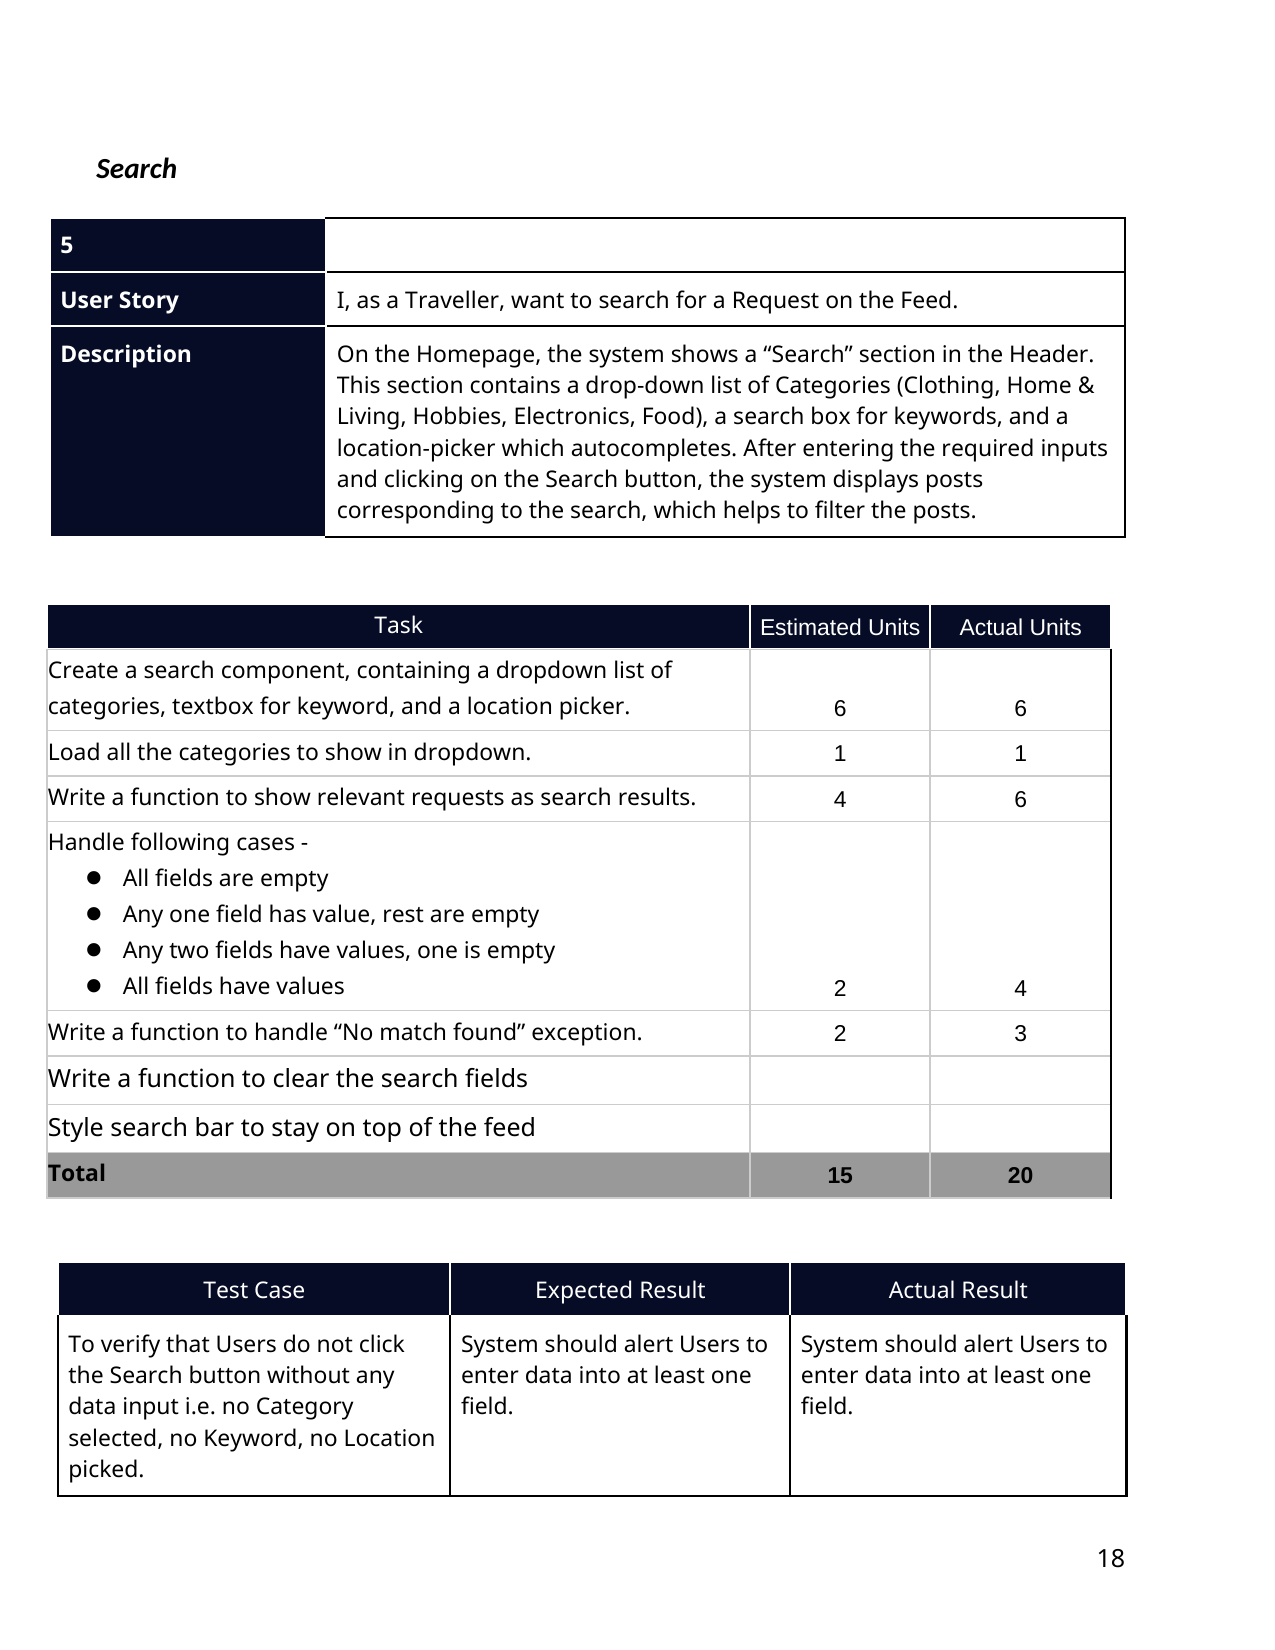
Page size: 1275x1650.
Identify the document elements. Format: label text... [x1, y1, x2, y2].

table_cell 4 [751, 777, 929, 821]
table_header 5 [51, 219, 325, 271]
table_cell Write a function to clear the search fields [48, 1057, 749, 1103]
table_cell 1 [931, 731, 1110, 775]
table_cell Style search bar to stay on top of the feed [48, 1105, 749, 1152]
table_cell 15 [751, 1153, 929, 1197]
table_cell Write a function to show relevant requests as search results. [48, 777, 749, 821]
table_cell [751, 1057, 929, 1103]
table_header [327, 219, 1124, 271]
table_cell Write a function to handle “No match found” exception. [48, 1011, 749, 1055]
table_cell User Story [51, 273, 325, 325]
table_cell 6 [931, 777, 1110, 821]
table_header Estimated Units [751, 605, 929, 648]
table_cell 20 [931, 1153, 1110, 1197]
table_cell 1 [751, 731, 929, 775]
table_cell 2 [751, 822, 929, 1010]
table_cell [931, 1057, 1110, 1103]
table_cell [931, 1105, 1110, 1152]
table_cell System should alert Users to enter data into at least one field. [791, 1318, 1125, 1494]
table_cell 3 [931, 1011, 1110, 1055]
table_cell I, as a Traveller, want to search for a Request on the Feed. [327, 273, 1124, 325]
table_cell On the Homepage, the system shows a “Search” section in the Header. This section contains a drop-down list of Categories (Clothing, Home & Living, Hobbies, Electronics, Food), a search box for keywords, and a location-picker which autocompletes. After entering the required inputs and clicking on the Search button, the system displays posts corresponding to the search, which helps to filter the posts. [327, 327, 1124, 536]
table_header Test Case [59, 1263, 449, 1315]
table_cell [751, 1105, 929, 1152]
table_header Actual Units [931, 605, 1110, 648]
subtitle Search [96, 150, 1125, 186]
table_cell To verify that Users do not click the Search button without any data input i.e. no Category selected, no Keyword, no Location picked. [59, 1318, 449, 1494]
table_cell Create a search component, containing a dropdown list of categories, textbox for keyword, and a location picker. [48, 650, 749, 730]
table_cell Handle following cases - All fields are empty Any one field has value, rest are empty Any two fields have values, one is empty All fields have values [48, 822, 749, 1010]
table_cell Description [51, 327, 325, 536]
table_cell Total [48, 1153, 749, 1197]
table_cell 6 [751, 650, 929, 730]
table_cell System should alert Users to enter data into at least one field. [451, 1318, 789, 1494]
table_header Actual Result [791, 1263, 1125, 1315]
table_cell 2 [751, 1011, 929, 1055]
table_cell 6 [931, 650, 1110, 730]
table_cell Load all the categories to show in dropdown. [48, 731, 749, 775]
table_header Expected Result [451, 1263, 789, 1315]
table_header Task [48, 605, 749, 648]
table_cell 4 [931, 822, 1110, 1010]
